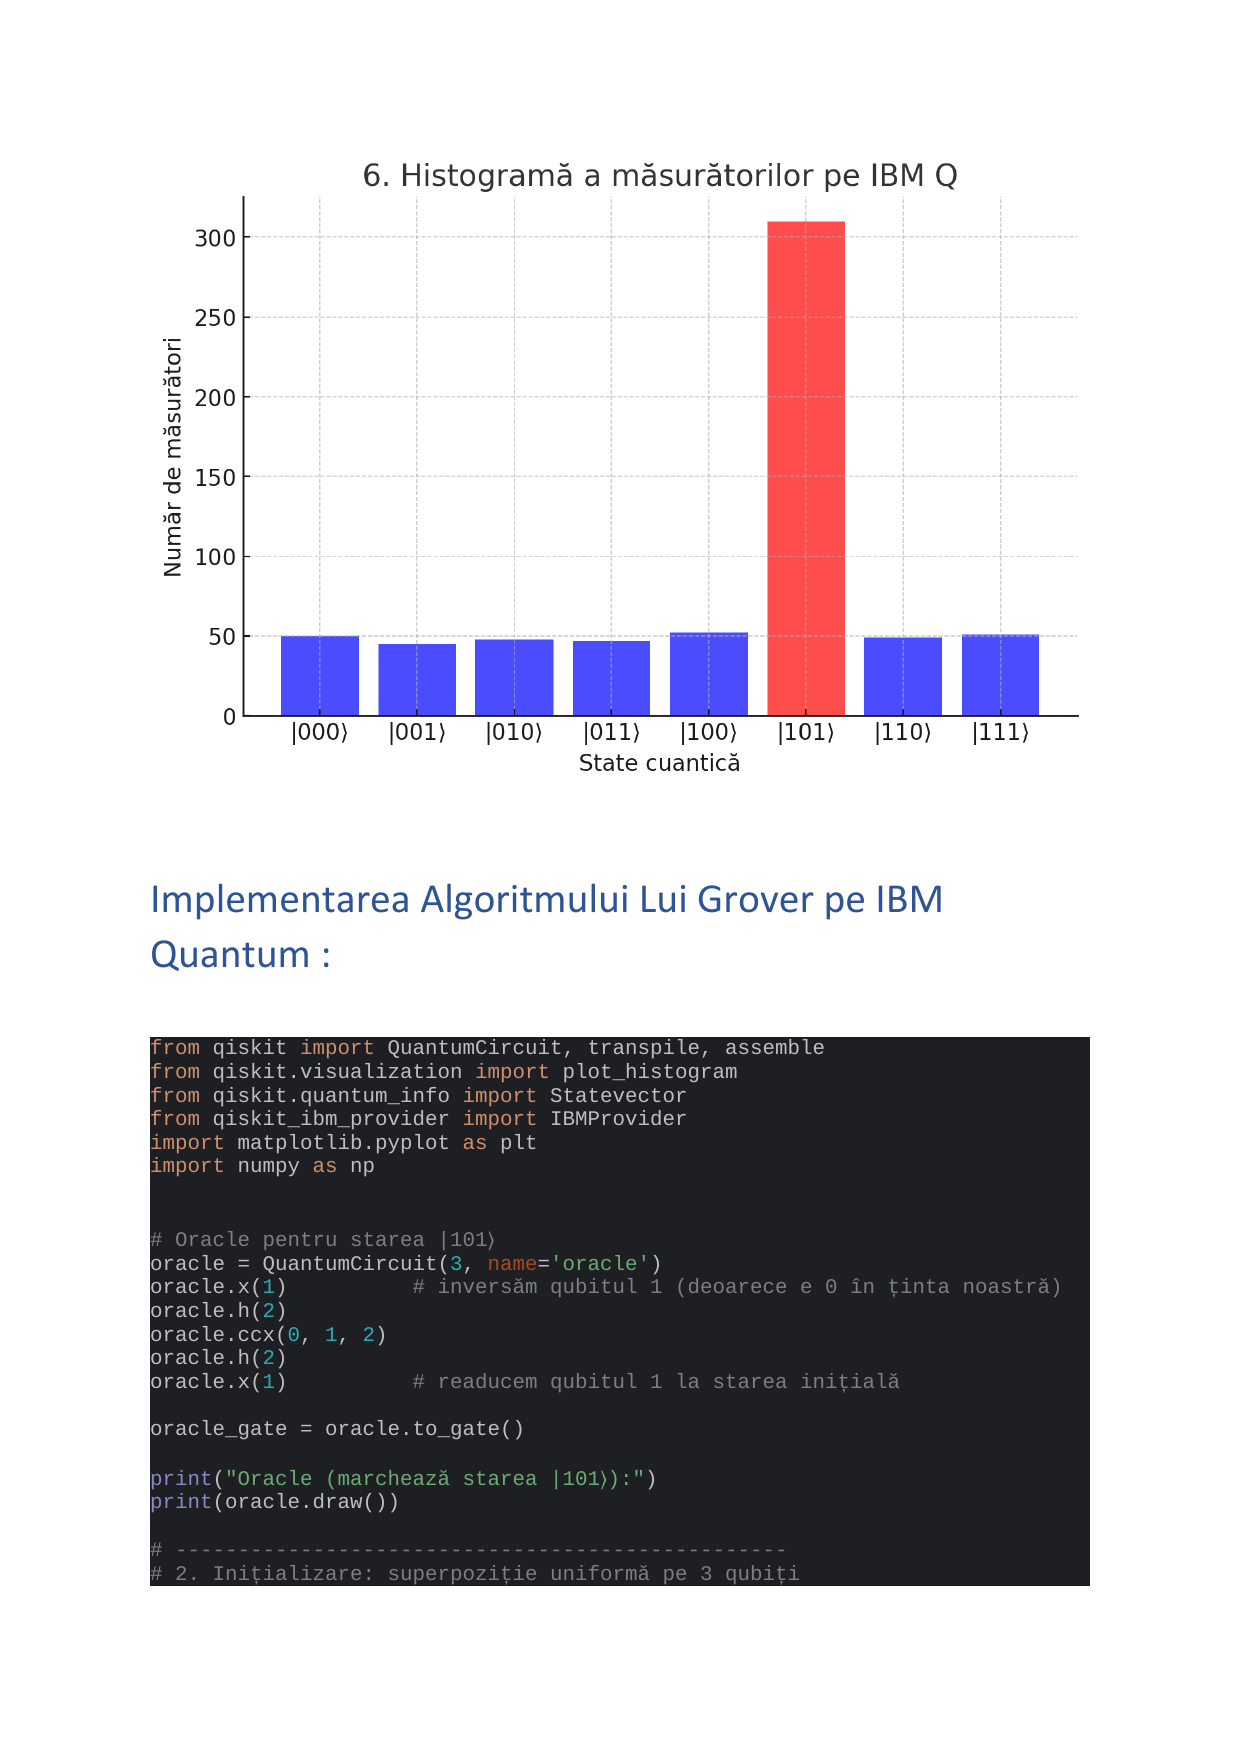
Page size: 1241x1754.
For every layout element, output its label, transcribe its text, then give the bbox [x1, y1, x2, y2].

subtitle Implementarea Algoritmului Lui Grover pe IBM Quantum : [150, 872, 1090, 978]
picture [150, 150, 1089, 788]
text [150, 1037, 1090, 1586]
